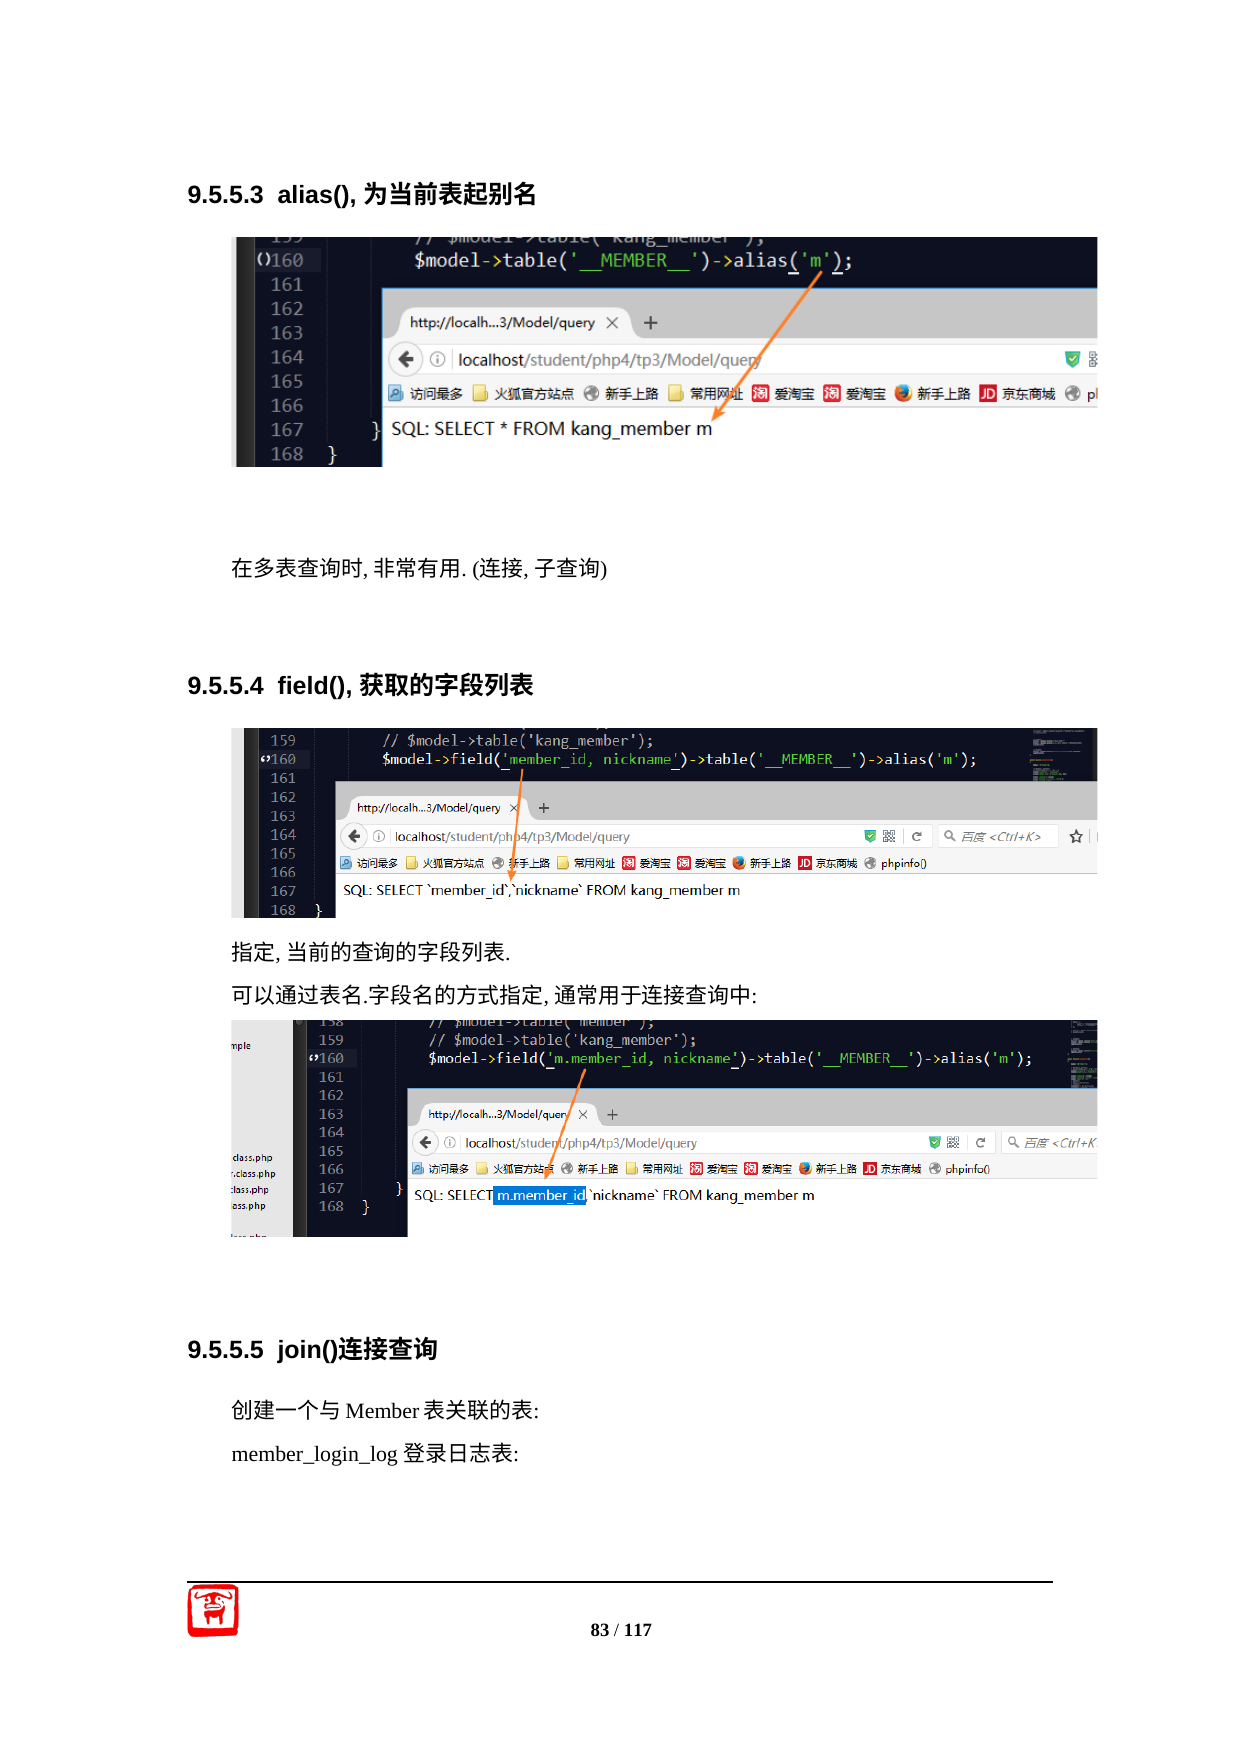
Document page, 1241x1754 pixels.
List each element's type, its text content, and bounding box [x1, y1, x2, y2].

picture [231, 1020, 1098, 1237]
text 创建一个与Member表关联的表: [187, 1393, 1053, 1426]
text 指定, 当前的查询的字段列表. [187, 934, 1053, 967]
subtitle join()连接查询 [187, 1316, 1053, 1381]
text member_login_log 登录日志表: [187, 1436, 1053, 1468]
picture [231, 237, 1098, 467]
picture [187, 1584, 239, 1637]
subtitle field(), 获取的字段列表 [187, 651, 1053, 716]
text 在多表查询时, 非常有用. (连接, 子查询) [187, 551, 1053, 583]
picture [231, 728, 1098, 918]
text 可以通过表名.字段名的方式指定, 通常用于连接查询中: [187, 977, 1053, 1010]
subtitle alias(), 为当前表起别名 [187, 160, 1053, 225]
